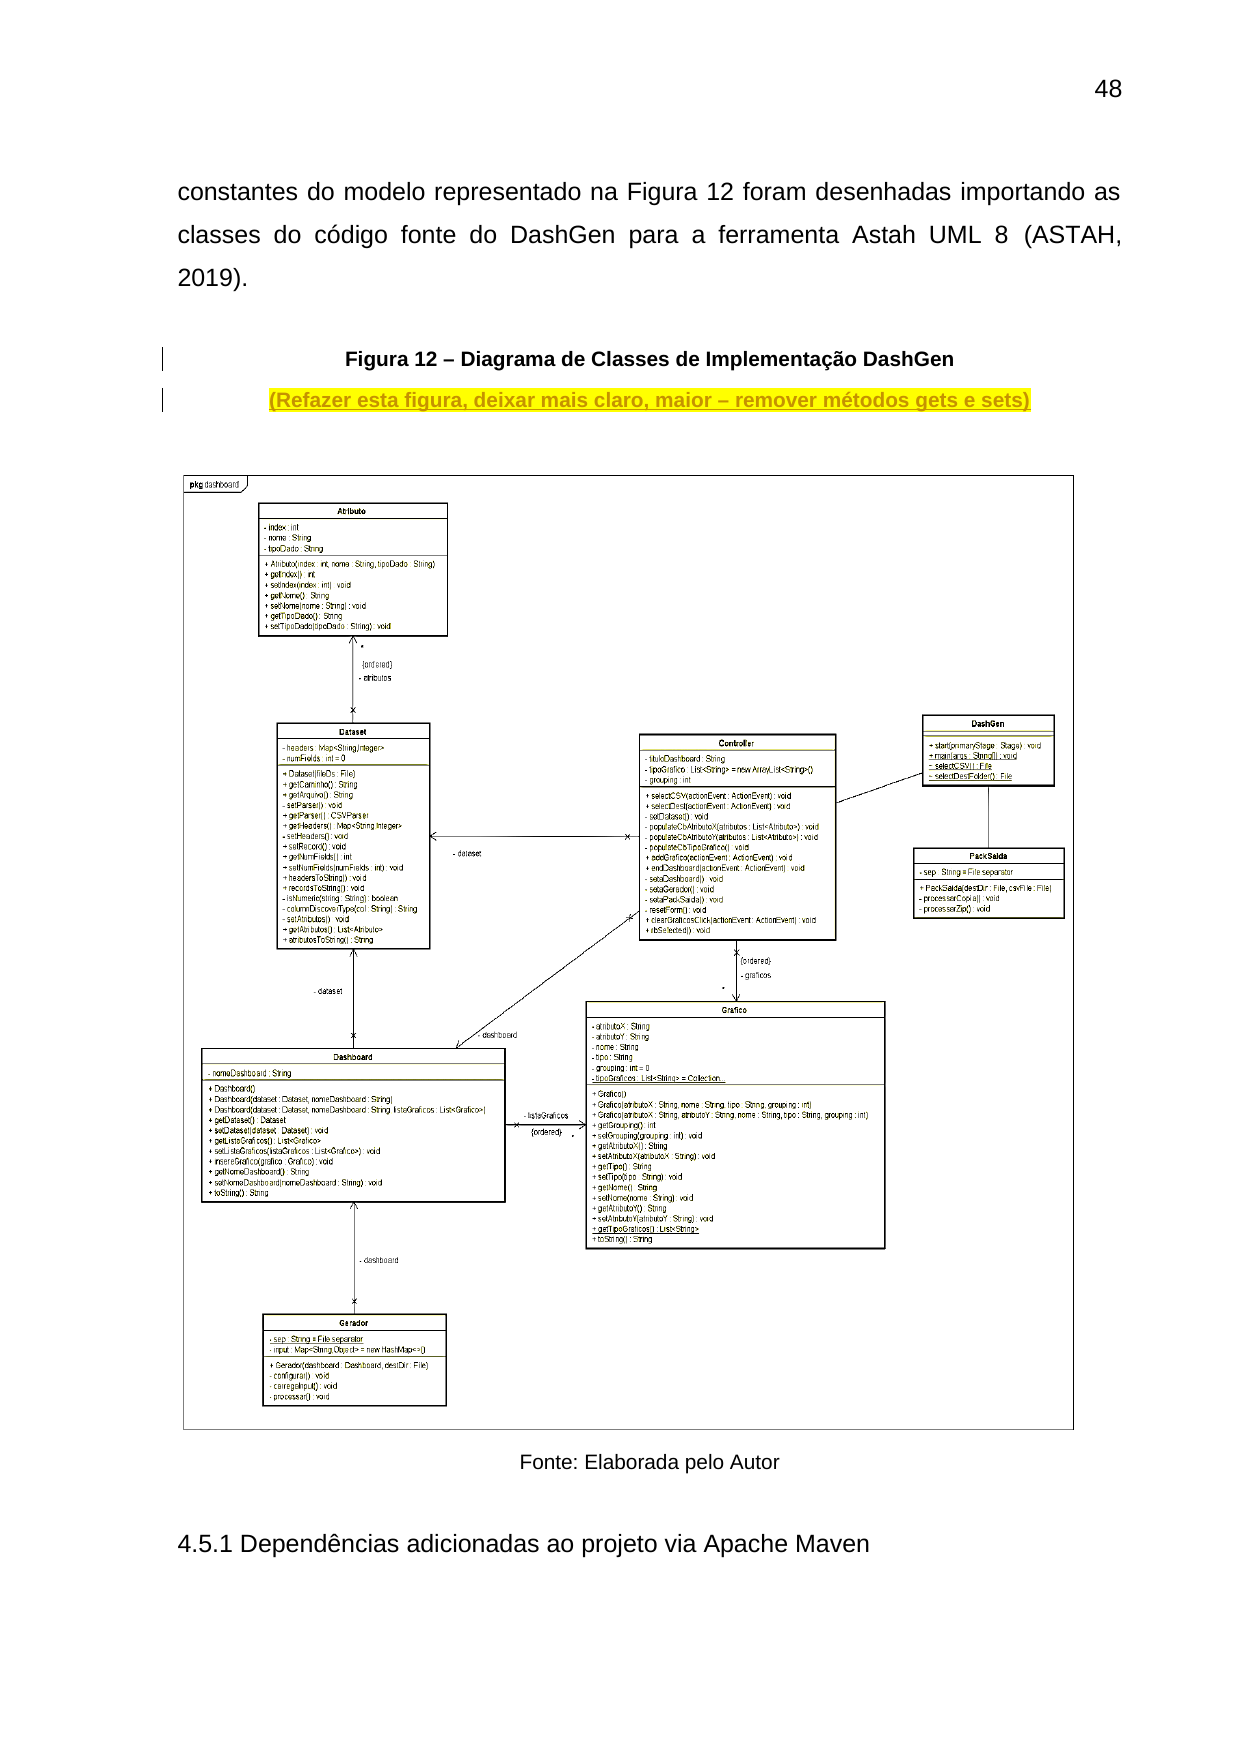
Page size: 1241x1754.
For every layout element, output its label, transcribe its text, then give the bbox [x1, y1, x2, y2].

text 4.5.1 Dependências adicionadas ao projeto via Apache Maven [177, 1529, 1122, 1558]
text Figura 12 – Diagrama de Classes de Implementação DashGen [177, 347, 1122, 371]
text Fonte: Elaborada pelo Autor [177, 1450, 1122, 1474]
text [177, 177, 1122, 292]
picture [177, 468, 1079, 1436]
